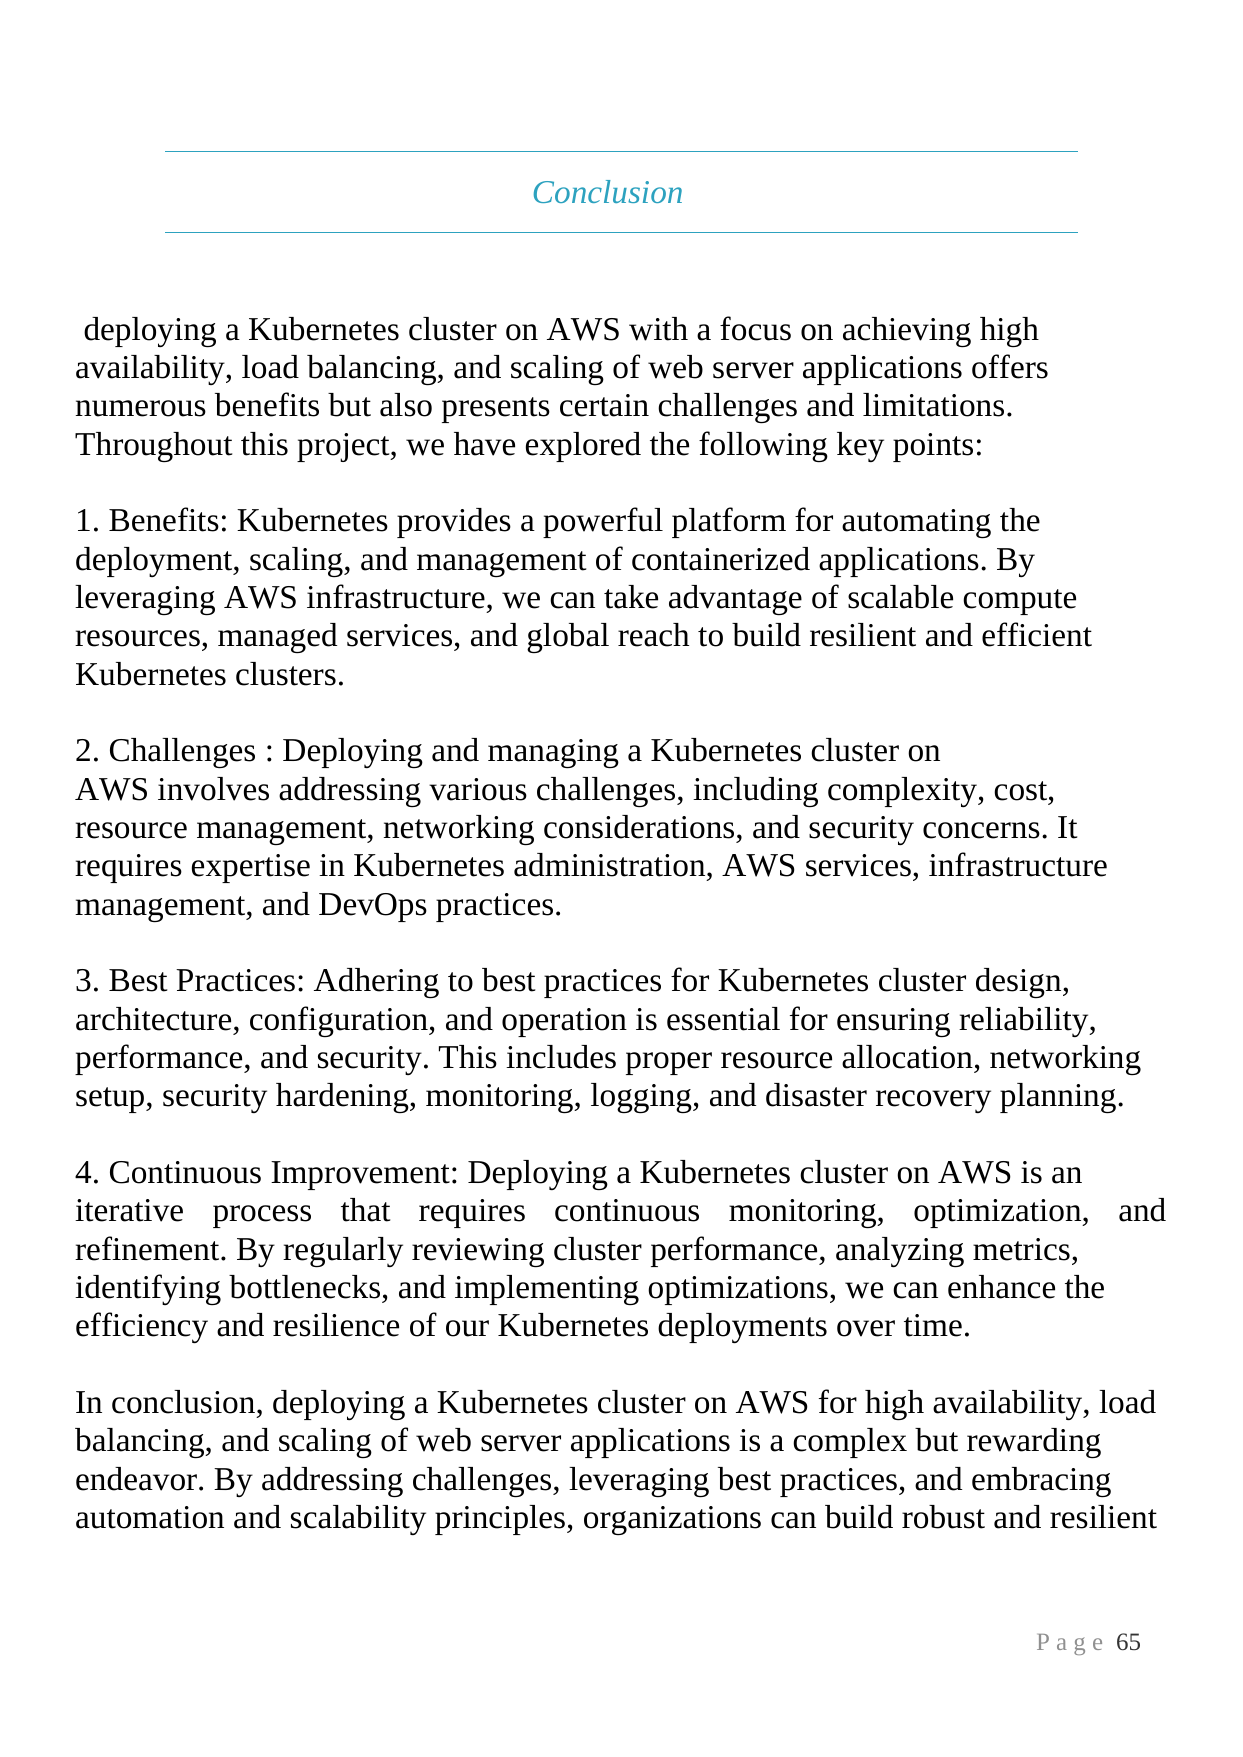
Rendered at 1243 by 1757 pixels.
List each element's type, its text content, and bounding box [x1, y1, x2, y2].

text Throughout this project, we have explored the following key points: [75, 424, 1168, 462]
text efficiency and resilience of our Kubernetes deployments over time. [75, 1305, 1168, 1344]
text numerous benefits but also presents certain challenges and limitations. [75, 385, 1168, 424]
text Kubernetes clusters. [75, 654, 1168, 692]
text 4. Continuous Improvement: Deploying a Kubernetes cluster on AWS is an [75, 1152, 1168, 1190]
text resources, managed services, and global reach to build resilient and efficient [75, 615, 1168, 654]
text architecture, configuration, and operation is essential for ensuring reliability, [75, 999, 1168, 1037]
text AWS involves addressing various challenges, including complexity, cost, [75, 769, 1168, 807]
text automation and scalability principles, organizations can build robust and resilient [75, 1497, 1168, 1535]
text resource management, networking considerations, and security concerns. It [75, 807, 1168, 845]
text 3. Best Practices: Adhering to best practices for Kubernetes cluster design, [75, 960, 1168, 999]
text 1. Benefits: Kubernetes provides a powerful platform for automating the [75, 500, 1168, 539]
text endeavor. By addressing challenges, leveraging best practices, and embracing [75, 1459, 1168, 1497]
text management, and DevOps practices. [75, 884, 1168, 922]
text balancing, and scaling of web server applications is a complex but rewarding [75, 1420, 1168, 1459]
text deploying a Kubernetes cluster on AWS with a focus on achieving high [75, 309, 1168, 347]
text Conclusion [165, 152, 1078, 232]
text deployment, scaling, and management of containerized applications. By [75, 539, 1168, 577]
text setup, security hardening, monitoring, logging, and disaster recovery planning. [75, 1075, 1168, 1114]
text In conclusion, deploying a Kubernetes cluster on AWS for high availability, load [75, 1382, 1168, 1420]
text requires expertise in Kubernetes administration, AWS services, infrastructure [75, 845, 1168, 884]
text identifying bottlenecks, and implementing optimizations, we can enhance the [75, 1267, 1168, 1305]
text iterative process that requires continuous monitoring, optimization, and refinement. By regularly reviewing cluster performance, analyzing metrics, [75, 1190, 1168, 1267]
text performance, and security. This includes proper resource allocation, networking [75, 1037, 1168, 1075]
text availability, load balancing, and scaling of web server applications offers [75, 347, 1168, 385]
text leveraging AWS infrastructure, we can take advantage of scalable compute [75, 577, 1168, 615]
text 2. Challenges : Deploying and managing a Kubernetes cluster on [75, 730, 1168, 769]
